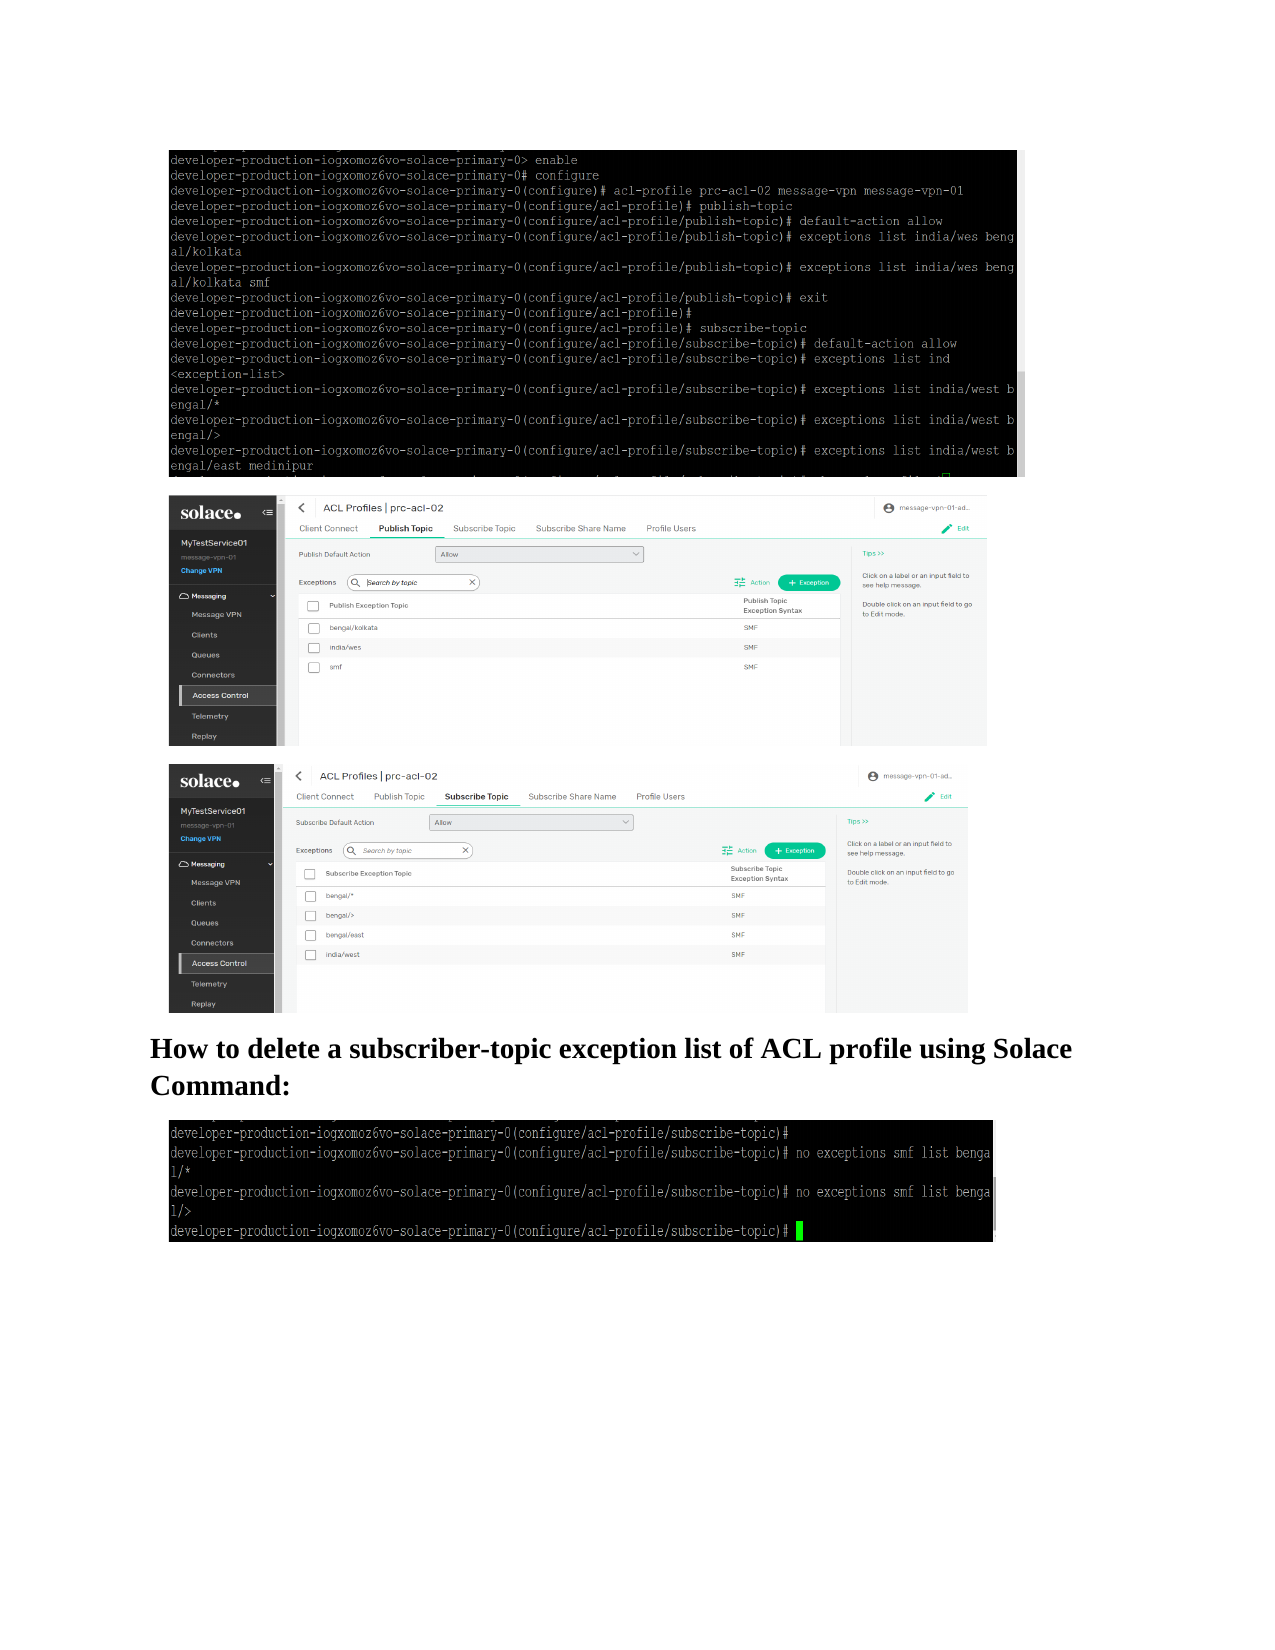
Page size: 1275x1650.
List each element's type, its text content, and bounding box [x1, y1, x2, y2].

text How to delete a subscriber-topic exception list of ACL profile using Solace Command: [150, 1032, 1125, 1101]
